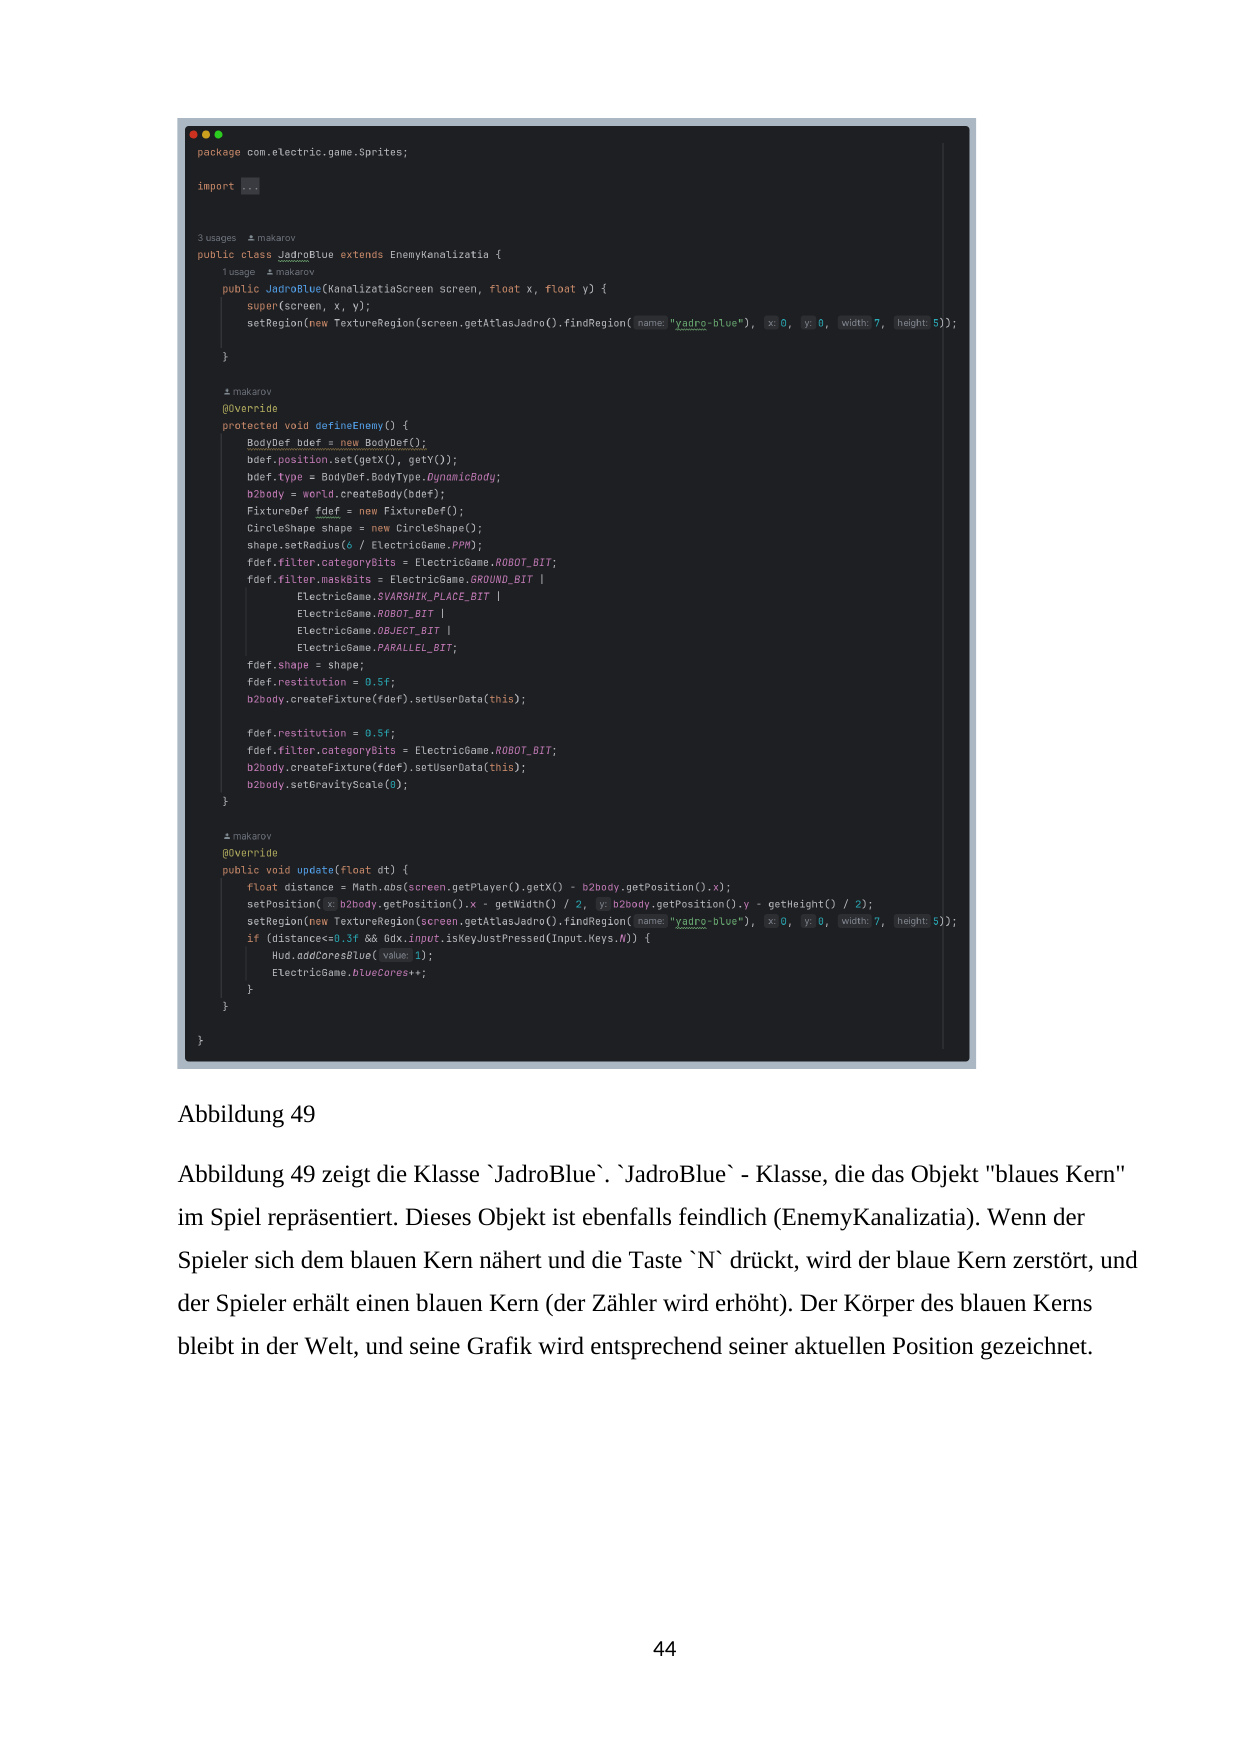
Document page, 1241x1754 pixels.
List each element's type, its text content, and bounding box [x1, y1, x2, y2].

text Abbildung 49 zeigt die Klasse `JadroBlue`. `JadroBlue` - Klasse, die das Objekt "blaues Kern" im Spiel repräsentiert. Dieses Objekt ist ebenfalls feindlich (EnemyKanalizatia). Wenn der Spieler sich dem blauen Kern nähert und die Taste `N` drückt, wird der blaue Kern zerstört, und der Spieler erhält einen blauen Kern (der Zähler wird erhöht). Der Körper des blauen Kerns bleibt in der Welt, und seine Grafik wird entsprechend seiner aktuellen Position gezeichnet. [177, 1159, 1152, 1360]
text Abbildung 49 [177, 1099, 1152, 1128]
picture [177, 118, 977, 1069]
